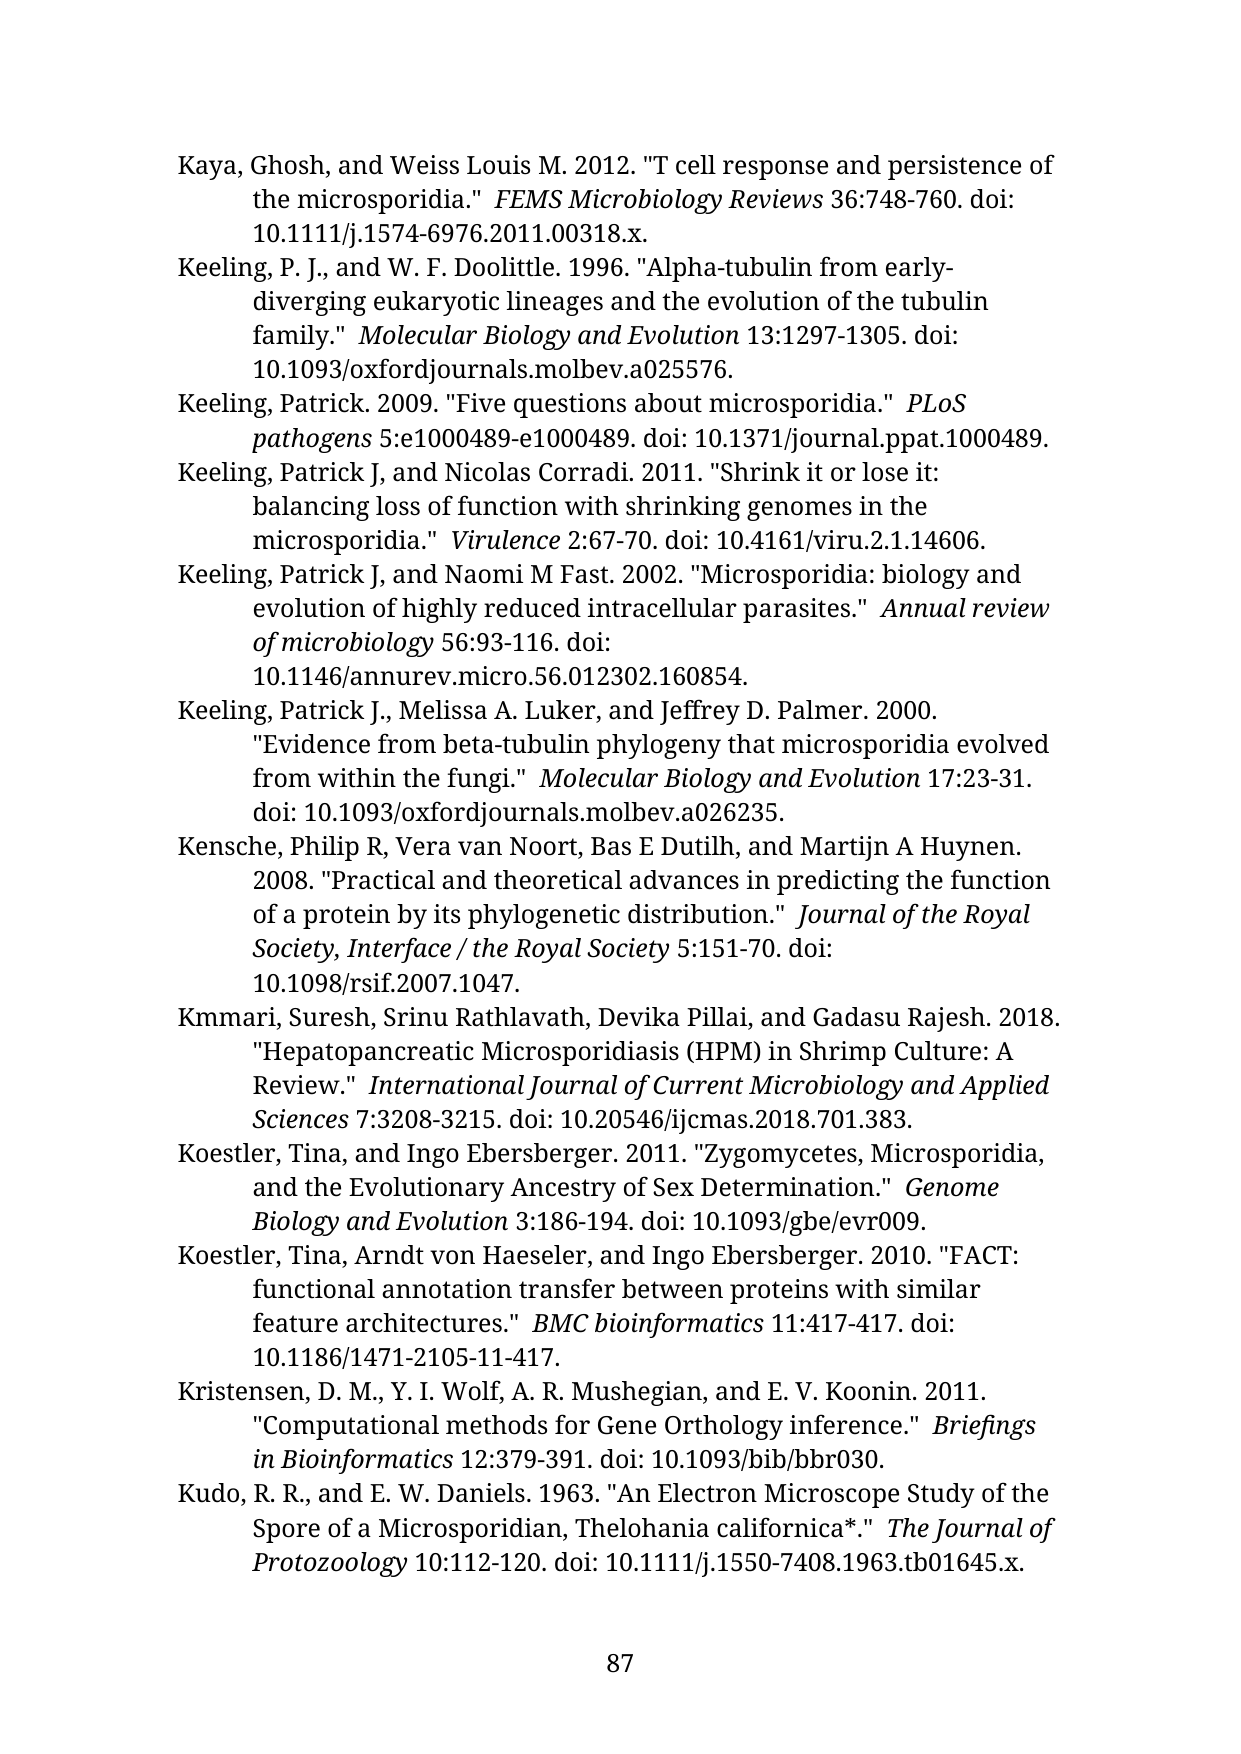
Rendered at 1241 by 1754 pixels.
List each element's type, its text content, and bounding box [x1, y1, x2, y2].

text Keeling, P. J., and W. F. Doolittle. 1996. "Alpha-tubulin from early-diverging eukaryotic lineages and the evolution of the tubulin family." Molecular Biology and Evolution 13:1297-1305. doi: 10.1093/oxfordjournals.molbev.a025576. [177, 250, 1063, 386]
text Keeling, Patrick J, and Nicolas Corradi. 2011. "Shrink it or lose it: balancing loss of function with shrinking genomes in the microsporidia." Virulence 2:67-70. doi: 10.4161/viru.2.1.14606. [177, 454, 1063, 556]
text Kaya, Ghosh, and Weiss Louis M. 2012. "T cell response and persistence of the microsporidia." FEMS Microbiology Reviews 36:748-760. doi: 10.1111/j.1574-6976.2011.00318.x. [177, 148, 1063, 250]
text Koestler, Tina, and Ingo Ebersberger. 2011. "Zygomycetes, Microsporidia, and the Evolutionary Ancestry of Sex Determination." Genome Biology and Evolution 3:186-194. doi: 10.1093/gbe/evr009. [177, 1136, 1063, 1238]
text Koestler, Tina, Arndt von Haeseler, and Ingo Ebersberger. 2010. "FACT: functional annotation transfer between proteins with similar feature architectures." BMC bioinformatics 11:417-417. doi: 10.1186/1471-2105-11-417. [177, 1238, 1063, 1374]
text Kristensen, D. M., Y. I. Wolf, A. R. Mushegian, and E. V. Koonin. 2011. "Computational methods for Gene Orthology inference." Briefings in Bioinformatics 12:379-391. doi: 10.1093/bib/bbr030. [177, 1374, 1063, 1476]
text Kensche, Philip R, Vera van Noort, Bas E Dutilh, and Martijn A Huynen. 2008. "Practical and theoretical advances in predicting the function of a protein by its phylogenetic distribution." Journal of the Royal Society, Interface / the Royal Society 5:151-70. doi: 10.1098/rsif.2007.1047. [177, 829, 1063, 999]
text Kmmari, Suresh, Srinu Rathlavath, Devika Pillai, and Gadasu Rajesh. 2018. "Hepatopancreatic Microsporidiasis (HPM) in Shrimp Culture: A Review." International Journal of Current Microbiology and Applied Sciences 7:3208-3215. doi: 10.20546/ijcmas.2018.701.383. [177, 999, 1063, 1136]
text Kudo, R. R., and E. W. Daniels. 1963. "An Electron Microscope Study of the Spore of a Microsporidian, Thelohania californica*." The Journal of Protozoology 10:112-120. doi: 10.1111/j.1550-7408.1963.tb01645.x. [177, 1476, 1063, 1578]
text Keeling, Patrick. 2009. "Five questions about microsporidia." PLoS pathogens 5:e1000489-e1000489. doi: 10.1371/journal.ppat.1000489. [177, 386, 1063, 454]
text Keeling, Patrick J, and Naomi M Fast. 2002. "Microsporidia: biology and evolution of highly reduced intracellular parasites." Annual review of microbiology 56:93-116. doi: 10.1146/annurev.micro.56.012302.160854. [177, 556, 1063, 693]
text Keeling, Patrick J., Melissa A. Luker, and Jeffrey D. Palmer. 2000. "Evidence from beta-tubulin phylogeny that microsporidia evolved from within the fungi." Molecular Biology and Evolution 17:23-31. doi: 10.1093/oxfordjournals.molbev.a026235. [177, 693, 1063, 829]
